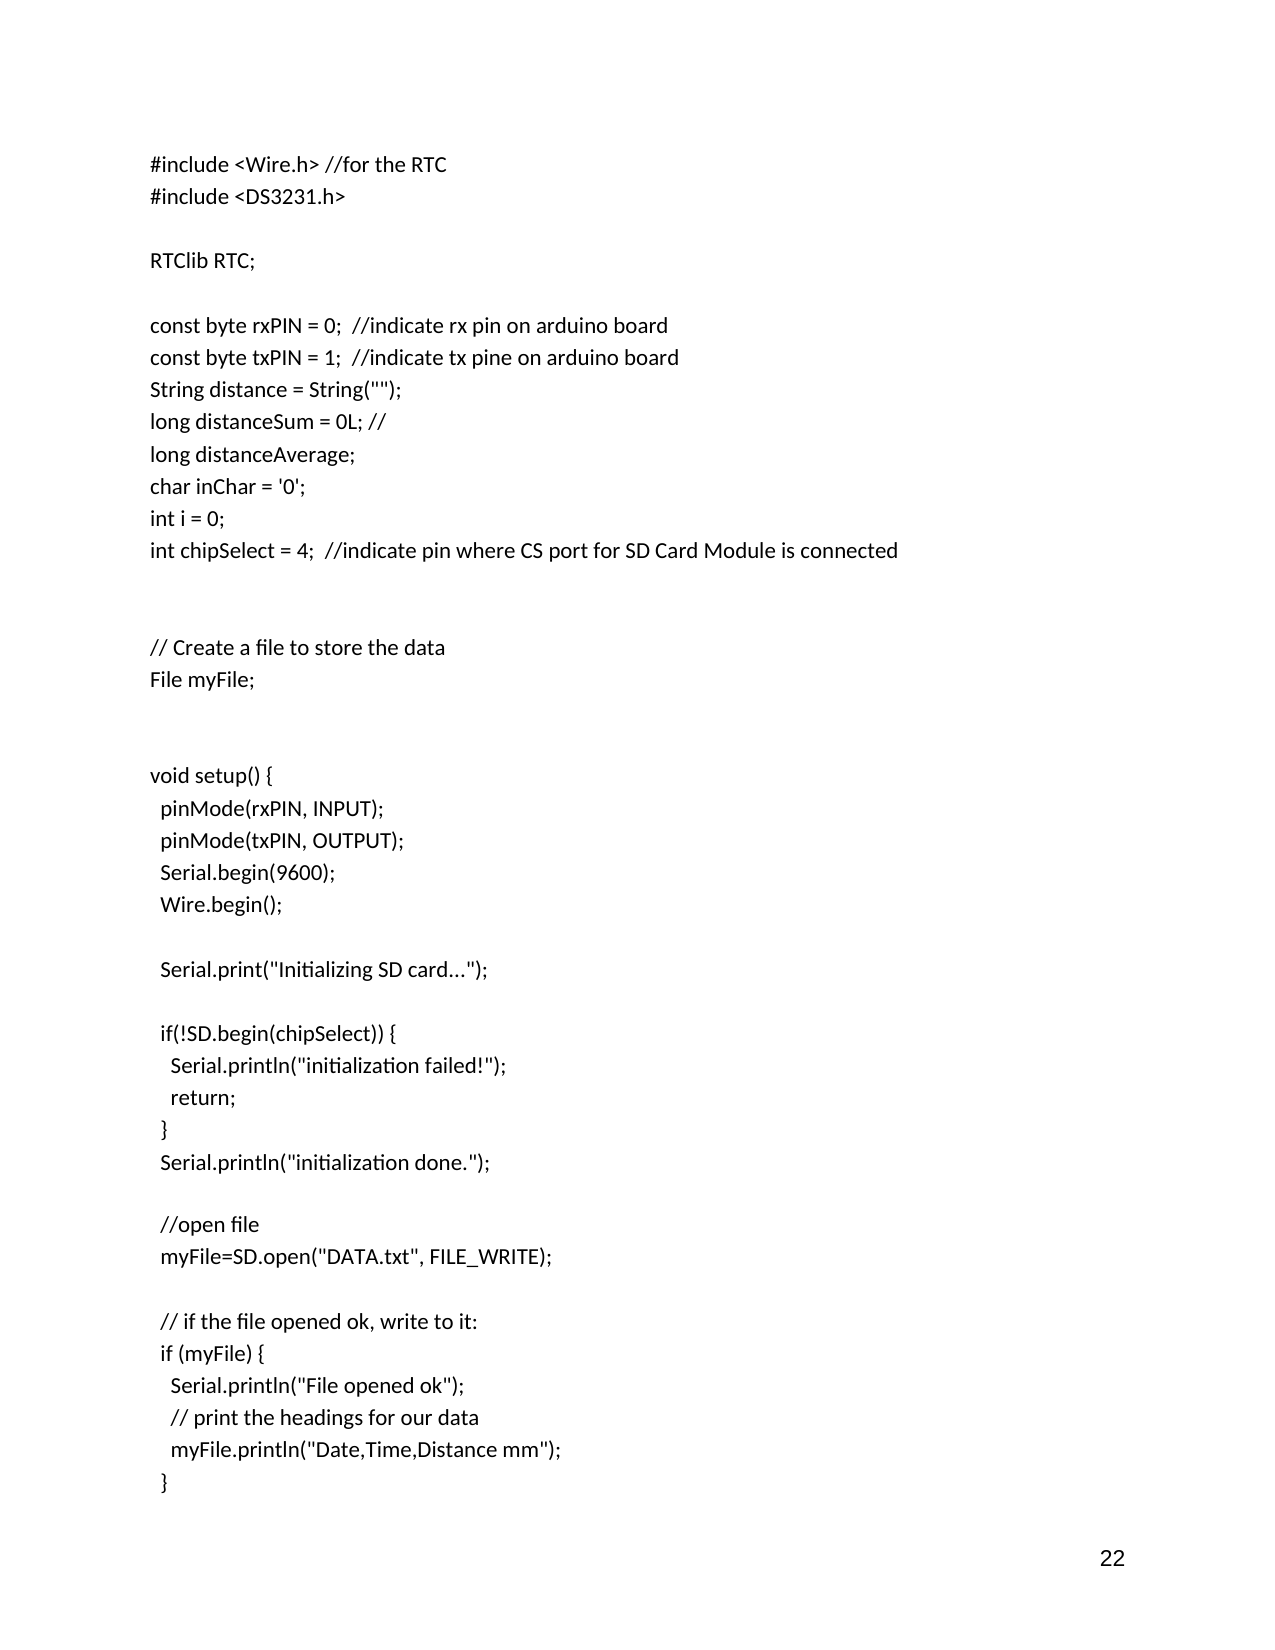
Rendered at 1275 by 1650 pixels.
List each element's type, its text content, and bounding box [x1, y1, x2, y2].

text myFile.println("Date,Time,Distance mm"); [150, 1436, 1125, 1463]
text #include <DS3231.h> [150, 182, 1125, 210]
text } [150, 1468, 1125, 1496]
text Serial.print("Initializing SD card..."); [150, 955, 1125, 983]
text pinMode(rxPIN, INPUT); [150, 794, 1125, 822]
text myFile=SD.open("DATA.txt", FILE_WRITE); [150, 1242, 1125, 1270]
text const byte txPIN = 1; //indicate tx pine on arduino board [150, 343, 1125, 371]
text Serial.println("File opened ok"); [150, 1371, 1125, 1399]
text // if the file opened ok, write to it: [150, 1307, 1125, 1335]
text File myFile; [150, 665, 1125, 693]
text if (myFile) { [150, 1339, 1125, 1367]
text Serial.println("initialization failed!"); [150, 1051, 1125, 1079]
text pinMode(txPIN, OUTPUT); [150, 826, 1125, 854]
text Serial.begin(9600); [150, 858, 1125, 886]
text String distance = String(""); [150, 375, 1125, 403]
text int chipSelect = 4; //indicate pin where CS port for SD Card Module is connected [150, 536, 1125, 564]
text Serial.println("initialization done."); [150, 1148, 1125, 1176]
text Wire.begin(); [150, 890, 1125, 918]
text char inChar = '0'; [150, 472, 1125, 500]
text RTClib RTC; [150, 247, 1125, 274]
text // Create a file to store the data [150, 633, 1125, 661]
text #include <Wire.h> //for the RTC [150, 150, 1125, 178]
text const byte rxPIN = 0; //indicate rx pin on arduino board [150, 311, 1125, 339]
text if(!SD.begin(chipSelect)) { [150, 1019, 1125, 1047]
text } [150, 1116, 1125, 1144]
text void setup() { [150, 762, 1125, 789]
text long distanceSum = 0L; // [150, 407, 1125, 436]
text return; [150, 1083, 1125, 1111]
text long distanceAverage; [150, 440, 1125, 468]
text // print the headings for our data [150, 1403, 1125, 1431]
text //open file [150, 1210, 1125, 1238]
text int i = 0; [150, 504, 1125, 532]
